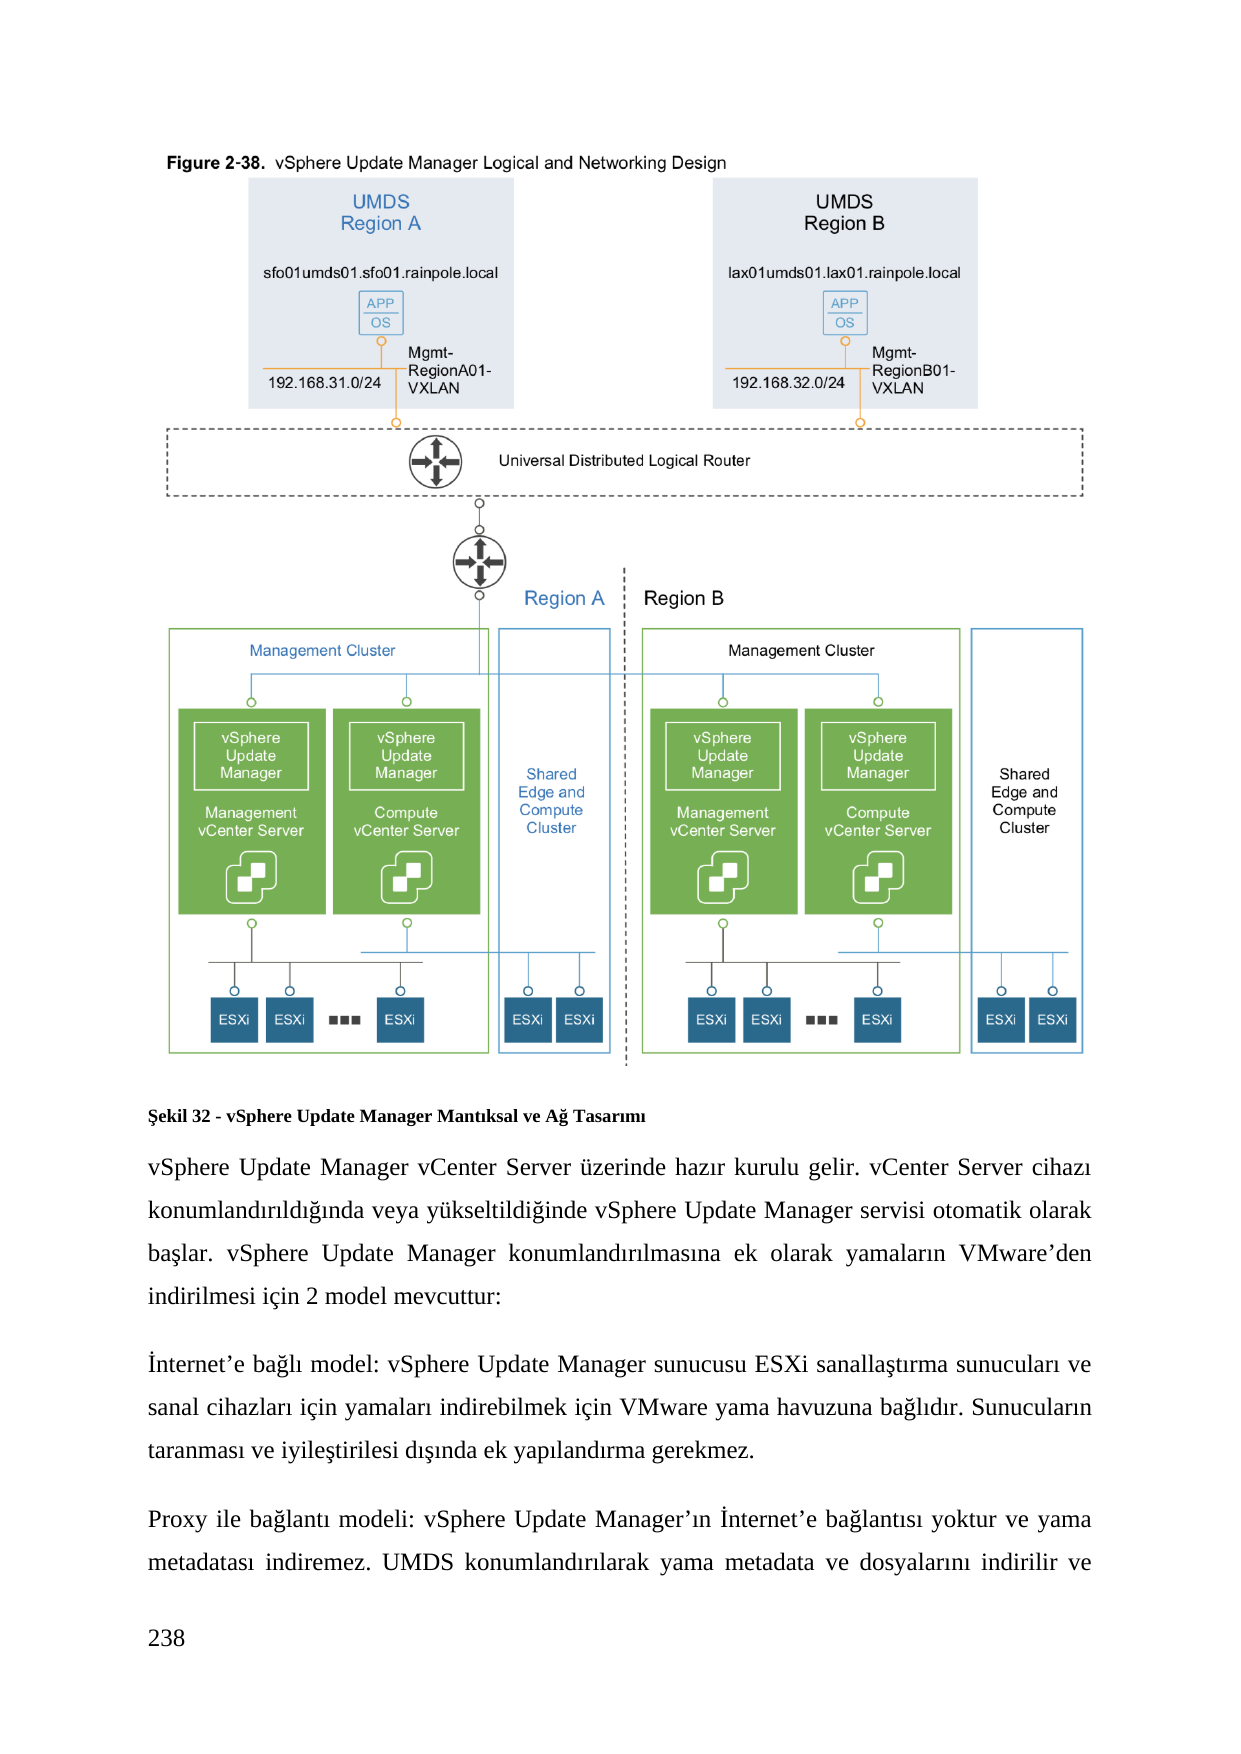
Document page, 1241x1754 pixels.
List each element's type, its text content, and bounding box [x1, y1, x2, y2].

text Şekil 32 - vSphere Update Manager Mantıksal ve Ağ Tasarımı [148, 1105, 1093, 1127]
text vSphere Update Manager vCenter Server üzerinde hazır kurulu gelir. vCenter Server cihazı konumlandırıldığında veya yükseltildiğinde vSphere Update Manager servisi otomatik olarak başlar. vSphere Update Manager konumlandırılmasına ek olarak yamaların VMware’den indirilmesi için 2 model mevcuttur: [148, 1152, 1093, 1310]
text İnternet’e bağlı model: vSphere Update Manager sunucusu ESXi sanallaştırma sunucuları ve sanal cihazları için yamaları indirebilmek için VMware yama havuzuna bağlıdır. Sunucuların taranması ve iyileştirilesi dışında ek yapılandırma gerekmez. [148, 1349, 1093, 1464]
picture [147, 147, 1092, 1066]
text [148, 1504, 1093, 1576]
